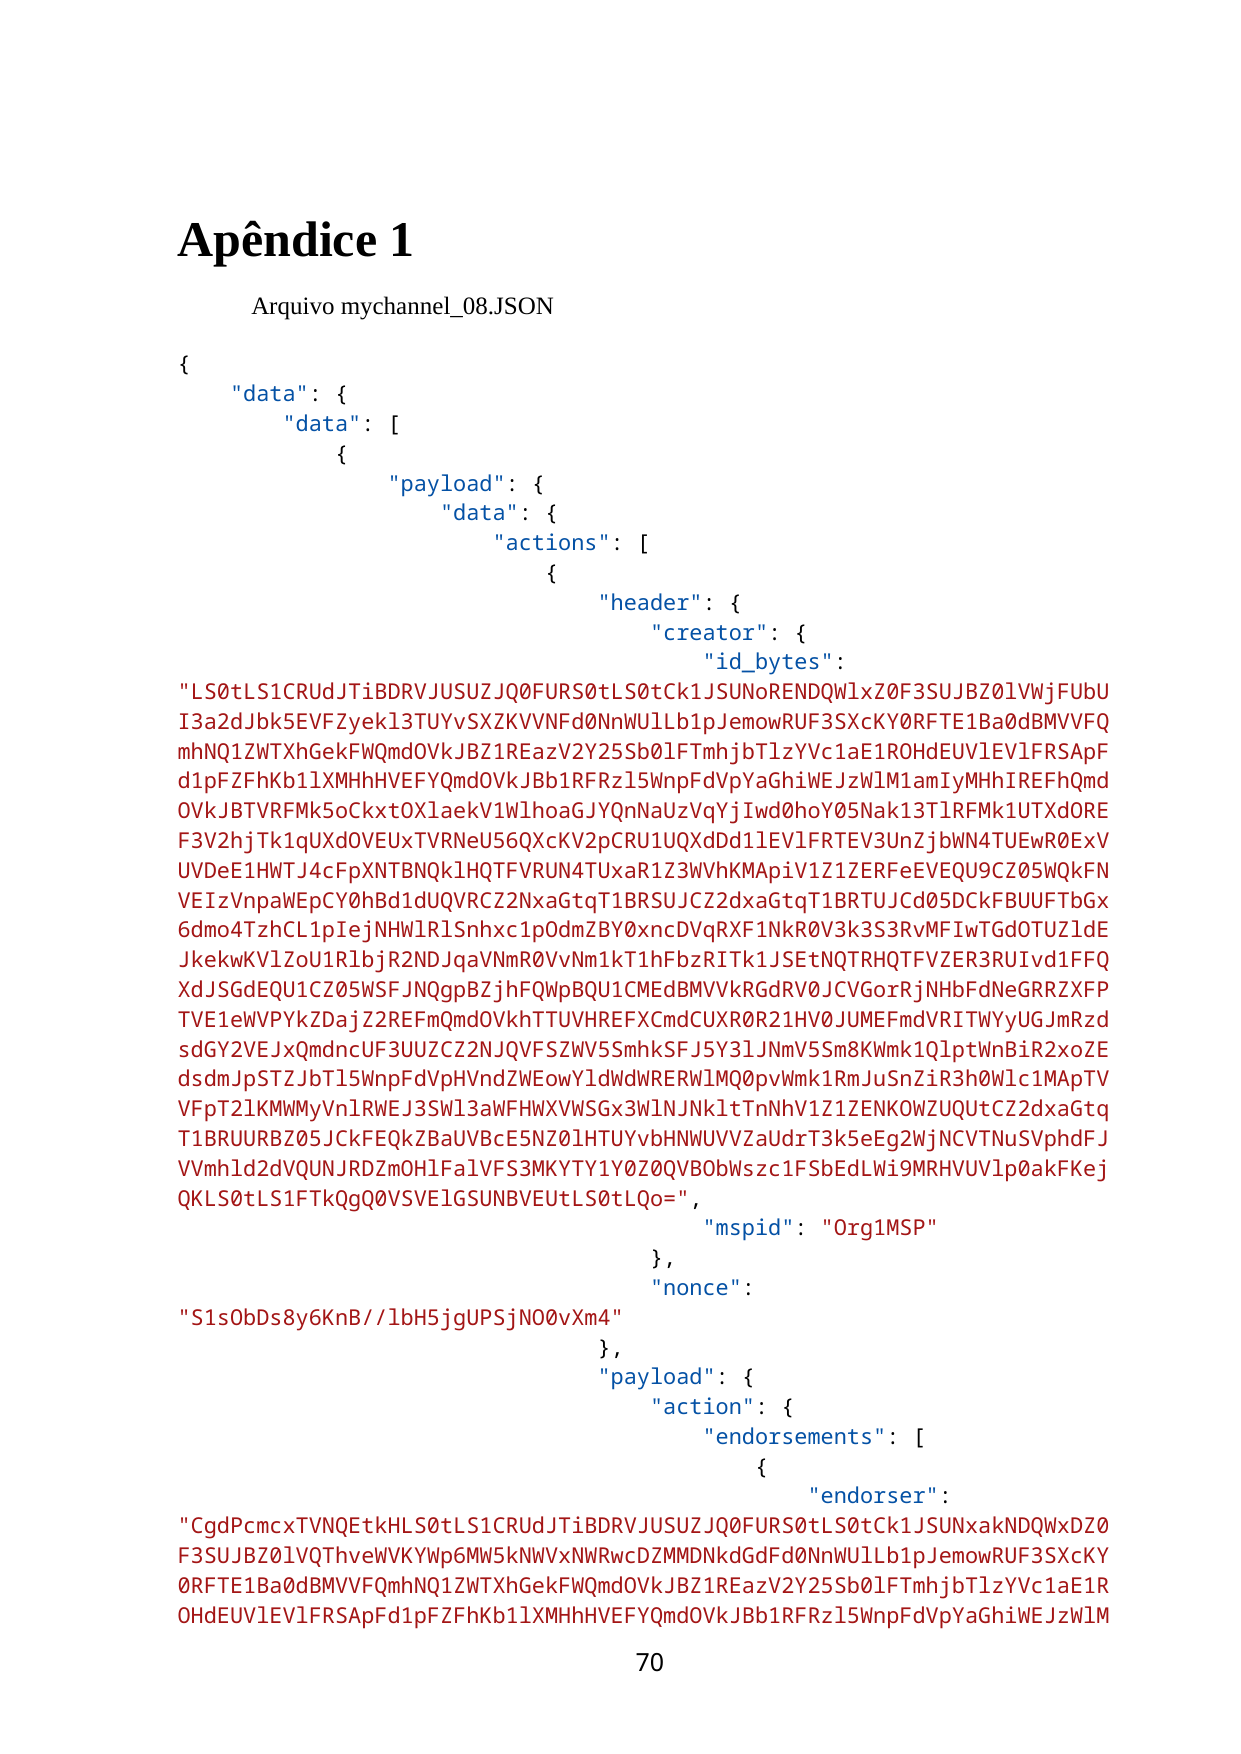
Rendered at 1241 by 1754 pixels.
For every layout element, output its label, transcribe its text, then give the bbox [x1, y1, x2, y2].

text { [177, 348, 1122, 378]
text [177, 1480, 1122, 1629]
text "payload": { [177, 1361, 1122, 1391]
text "actions": [ [177, 527, 1122, 557]
text "header": { [177, 587, 1122, 616]
text { [177, 557, 1122, 587]
text "nonce": "S1sObDs8y6KnB//lbH5jgUPSjNO0vXm4" [177, 1272, 1122, 1331]
text }, [177, 1242, 1122, 1272]
text "data": { [177, 497, 1122, 527]
text "endorsements": [ [177, 1421, 1122, 1451]
text "data": [ [177, 408, 1122, 438]
text { [177, 438, 1122, 467]
text { [177, 1451, 1122, 1480]
text "mspid": "Org1MSP" [177, 1212, 1122, 1242]
text }, [177, 1331, 1122, 1361]
text "action": { [177, 1391, 1122, 1421]
text "data": { [177, 378, 1122, 408]
text "creator": { [177, 616, 1122, 646]
text "id_bytes": "LS0tLS1CRUdJTiBDRVJUSUZJQ0FURS0tLS0tCk1JSUNoRENDQWlxZ0F3SUJBZ0lVWjFUbUI3a2dJbk5EVFZyekl3TUYvSXZKVVNFd0NnWUlLb1pJemowRUF3SXcKY0RFTE1Ba0dBMVVFQmhNQ1ZWTXhGekFWQmdOVkJBZ1REazV2Y25Sb0lFTmhjbTlzYVc1aE1ROHdEUVlEVlFRSApFd1pFZFhKb1lXMHhHVEFYQmdOVkJBb1RFRzl5WnpFdVpYaGhiWEJzWlM1amIyMHhIREFhQmdOVkJBTVRFMk5oCkxtOXlaekV1WlhoaGJYQnNaUzVqYjIwd0hoY05Nak13TlRFMk1UTXdOREF3V2hjTk1qUXdOVEUxTVRNeU56QXcKV2pCRU1UQXdDd1lEVlFRTEV3UnZjbWN4TUEwR0ExVUVDeE1HWTJ4cFpXNTBNQklHQTFVRUN4TUxaR1Z3WVhKMApiV1Z1ZERFeEVEQU9CZ05WQkFNVEIzVnpaWEpCY0hBd1dUQVRCZ2NxaGtqT1BRSUJCZ2dxaGtqT1BRTUJCd05DCkFBUUFTbGx6dmo4TzhCL1pIejNHWlRlSnhxc1pOdmZBY0xncDVqRXF1NkR0V3k3S3RvMFIwTGdOTUZldEJkekwKVlZoU1RlbjR2NDJqaVNmR0VvNm1kT1hFbzRITk1JSEtNQTRHQTFVZER3RUIvd1FFQXdJSGdEQU1CZ05WSFJNQgpBZjhFQWpBQU1CMEdBMVVkRGdRV0JCVGorRjNHbFdNeGRRZXFPTVE1eWVPYkZDajZ2REFmQmdOVkhTTUVHREFXCmdCUXR0R21HV0JUMEFmdVRITWYyUGJmRzdsdGY2VEJxQmdncUF3UUZCZ2NJQVFSZWV5SmhkSFJ5Y3lJNmV5Sm8KWmk1QlptWnBiR2xoZEdsdmJpSTZJbTl5WnpFdVpHVndZWEowYldWdWRERWlMQ0pvWmk1RmJuSnZiR3h0Wlc1MApTVVFpT2lKMWMyVnlRWEJ3SWl3aWFHWXVWSGx3WlNJNkltTnNhV1Z1ZENKOWZUQUtCZ2dxaGtqT1BRUURBZ05JCkFEQkZBaUVBcE5NZ0lHTUYvbHNWUVVZaUdrT3k5eEg2WjNCVTNuSVphdFJVVmhld2dVQUNJRDZmOHlFalVFS3MKYTY1Y0Z0QVBObWszc1FSbEdLWi9MRHVUVlp0akFKejQKLS0tLS1FTkQgQ0VSVElGSUNBVEUtLS0tLQo=", [177, 646, 1122, 1212]
text Arquivo mychannel_08.JSON [177, 291, 1122, 319]
text Apêndice 1 [177, 209, 1122, 267]
text "payload": { [177, 467, 1122, 497]
